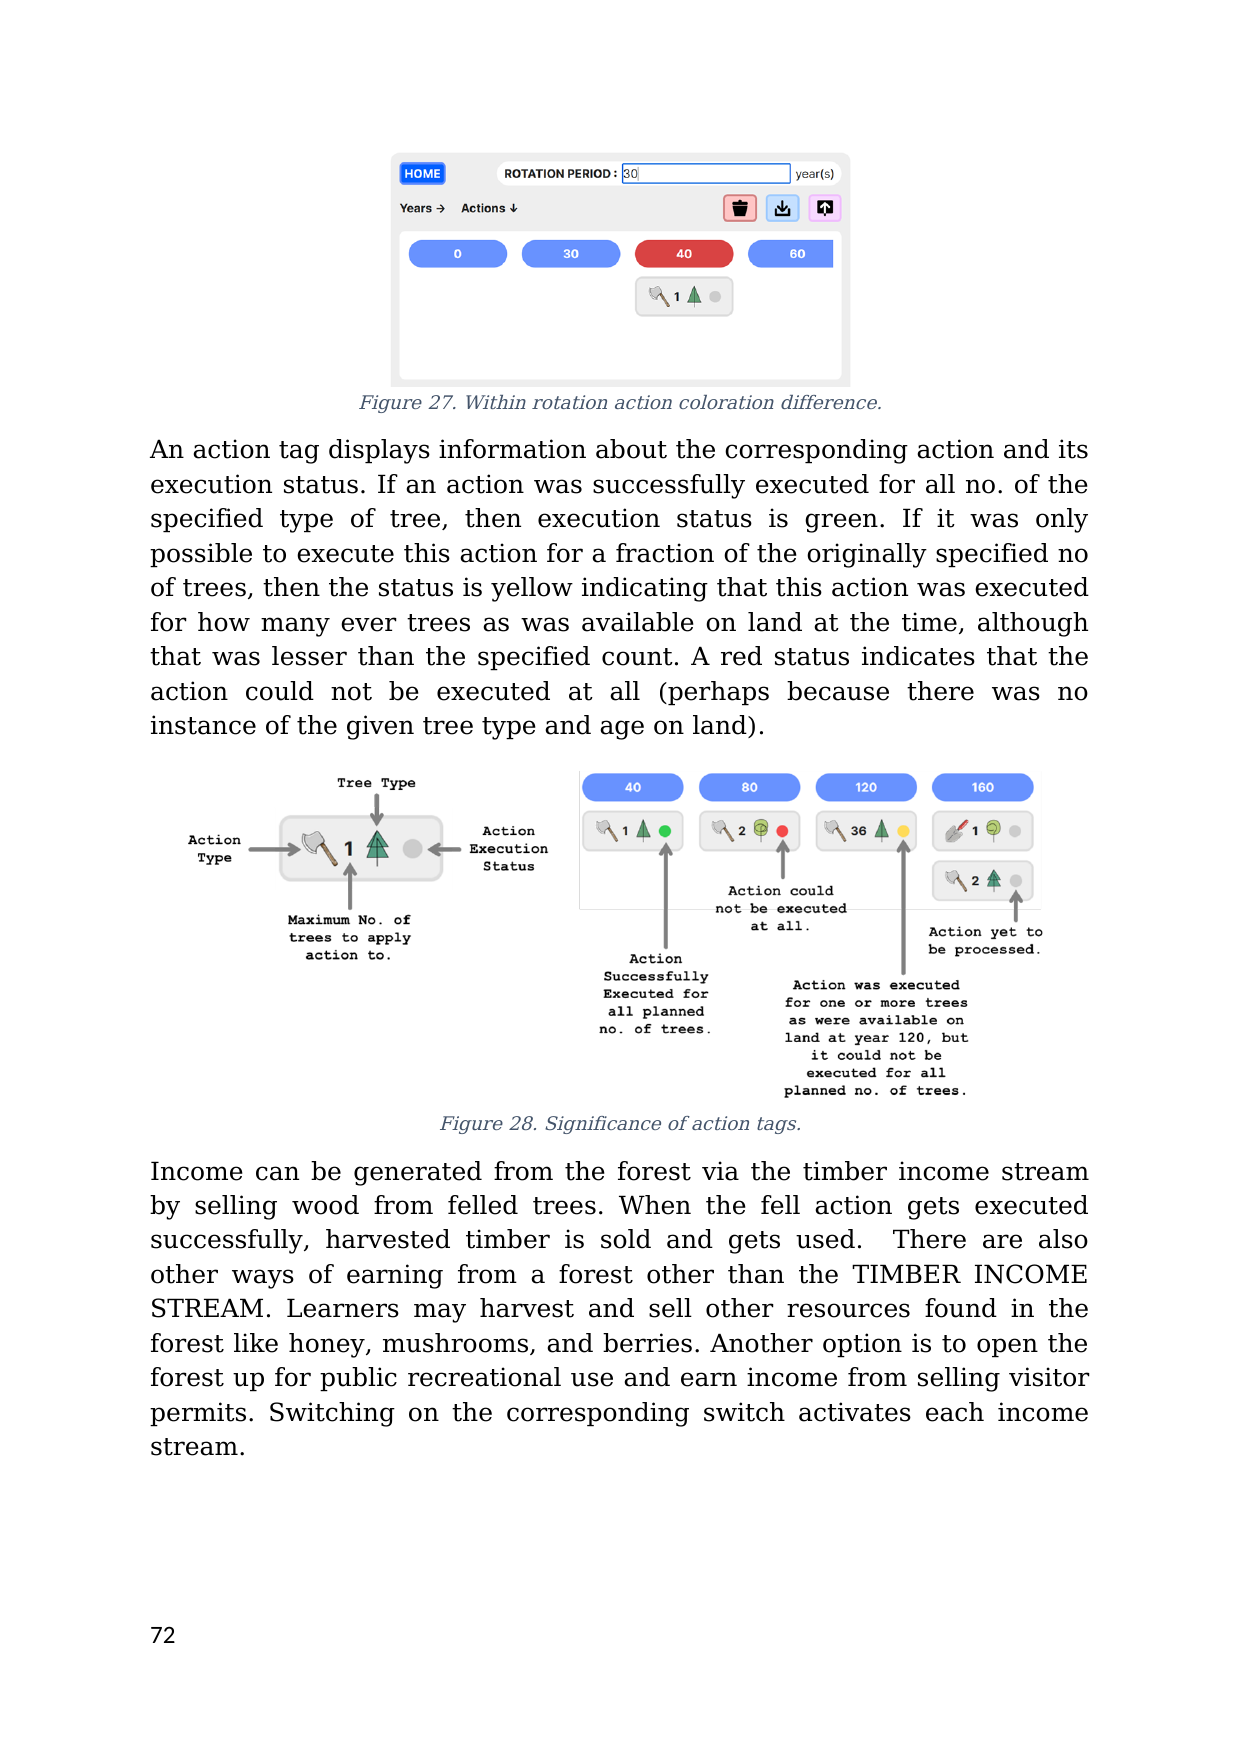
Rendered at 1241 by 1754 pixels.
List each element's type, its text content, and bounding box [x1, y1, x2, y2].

text An action tag displays information about the corresponding action and its execution status. If an action was successfully executed for all no. of the specified type of tree, then execution status is green. If it was only possible to execute this action for a fraction of the originally specified no of trees, then the status is yellow indicating that this action was executed for how many ever trees as was available on land at the time, although that was lesser than the specified count. A red status indicates that the action could not be executed at all (perhaps because there was no instance of the given tree type and age on land). [150, 434, 1090, 740]
picture [179, 769, 1061, 1108]
text Income can be generated from the forest via the timber income stream by selling wood from felled trees. When the fell action gets executed successfully, harvested timber is sold and gets used. There are also other ways of earning from a forest other than the TIMBER INCOME STREAM. Learners may harvest and sell other resources found in the forest like honey, mushrooms, and berries. Another option is to open the forest up for public recreational use and earn income from selling visitor permits. Switching on the corresponding switch activates each income stream. [150, 1155, 1090, 1461]
text Figure 27. Within rotation action coloration difference. [150, 391, 1090, 413]
text Figure 28. Significance of action tags. [150, 1112, 1090, 1134]
picture [384, 150, 856, 387]
